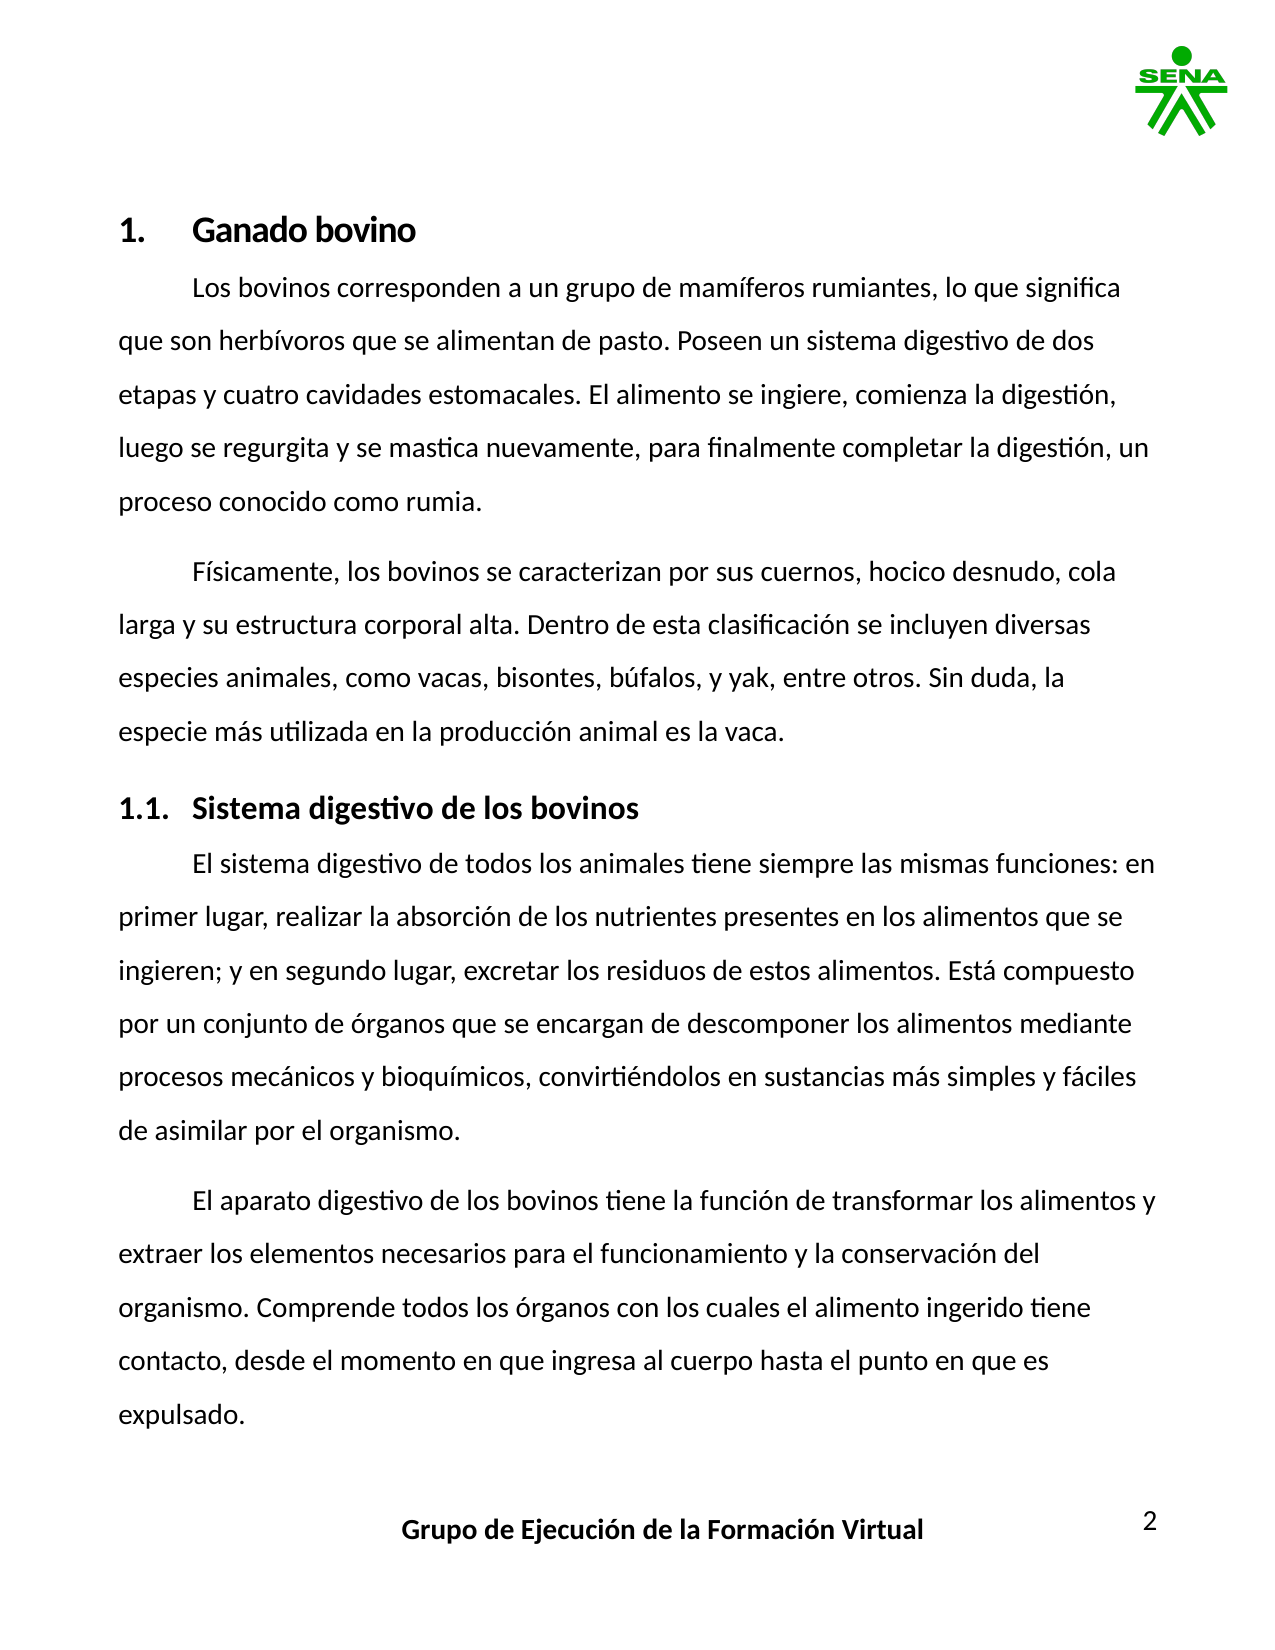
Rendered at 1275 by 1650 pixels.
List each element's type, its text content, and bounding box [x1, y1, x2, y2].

subtitle Ganado bovino [118, 206, 1157, 252]
subtitle Sistema digestivo de los bovinos [118, 787, 1157, 828]
text Los bovinos corresponden a un grupo de mamíferos rumiantes, lo que significa que son herbívoros que se alimentan de pasto. Poseen un sistema digestivo de dos etapas y cuatro cavidades estomacales. El alimento se ingiere, comienza la digestión, luego se regurgita y se mastica nuevamente, para finalmente completar la digestión, un proceso conocido como rumia. [118, 269, 1157, 518]
text El aparato digestivo de los bovinos tiene la función de transformar los alimentos y extraer los elementos necesarios para el funcionamiento y la conservación del organismo. Comprende todos los órganos con los cuales el alimento ingerido tiene contacto, desde el momento en que ingresa al cuerpo hasta el punto en que es expulsado. [118, 1182, 1157, 1431]
text Físicamente, los bovinos se caracterizan por sus cuernos, hocico desnudo, cola larga y su estructura corporal alta. Dentro de esta clasificación se incluyen diversas especies animales, como vacas, bisontes, búfalos, y yak, entre otros. Sin duda, la especie más utilizada en la producción animal es la vaca. [118, 553, 1157, 749]
text El sistema digestivo de todos los animales tiene siempre las mismas funciones: en primer lugar, realizar la absorción de los nutrientes presentes en los alimentos que se ingieren; y en segundo lugar, excretar los residuos de estos alimentos. Está compuesto por un conjunto de órganos que se encargan de descomponer los alimentos mediante procesos mecánicos y bioquímicos, convirtiéndolos en sustancias más simples y fáciles de asimilar por el organismo. [118, 845, 1157, 1147]
picture [1135, 46, 1228, 136]
